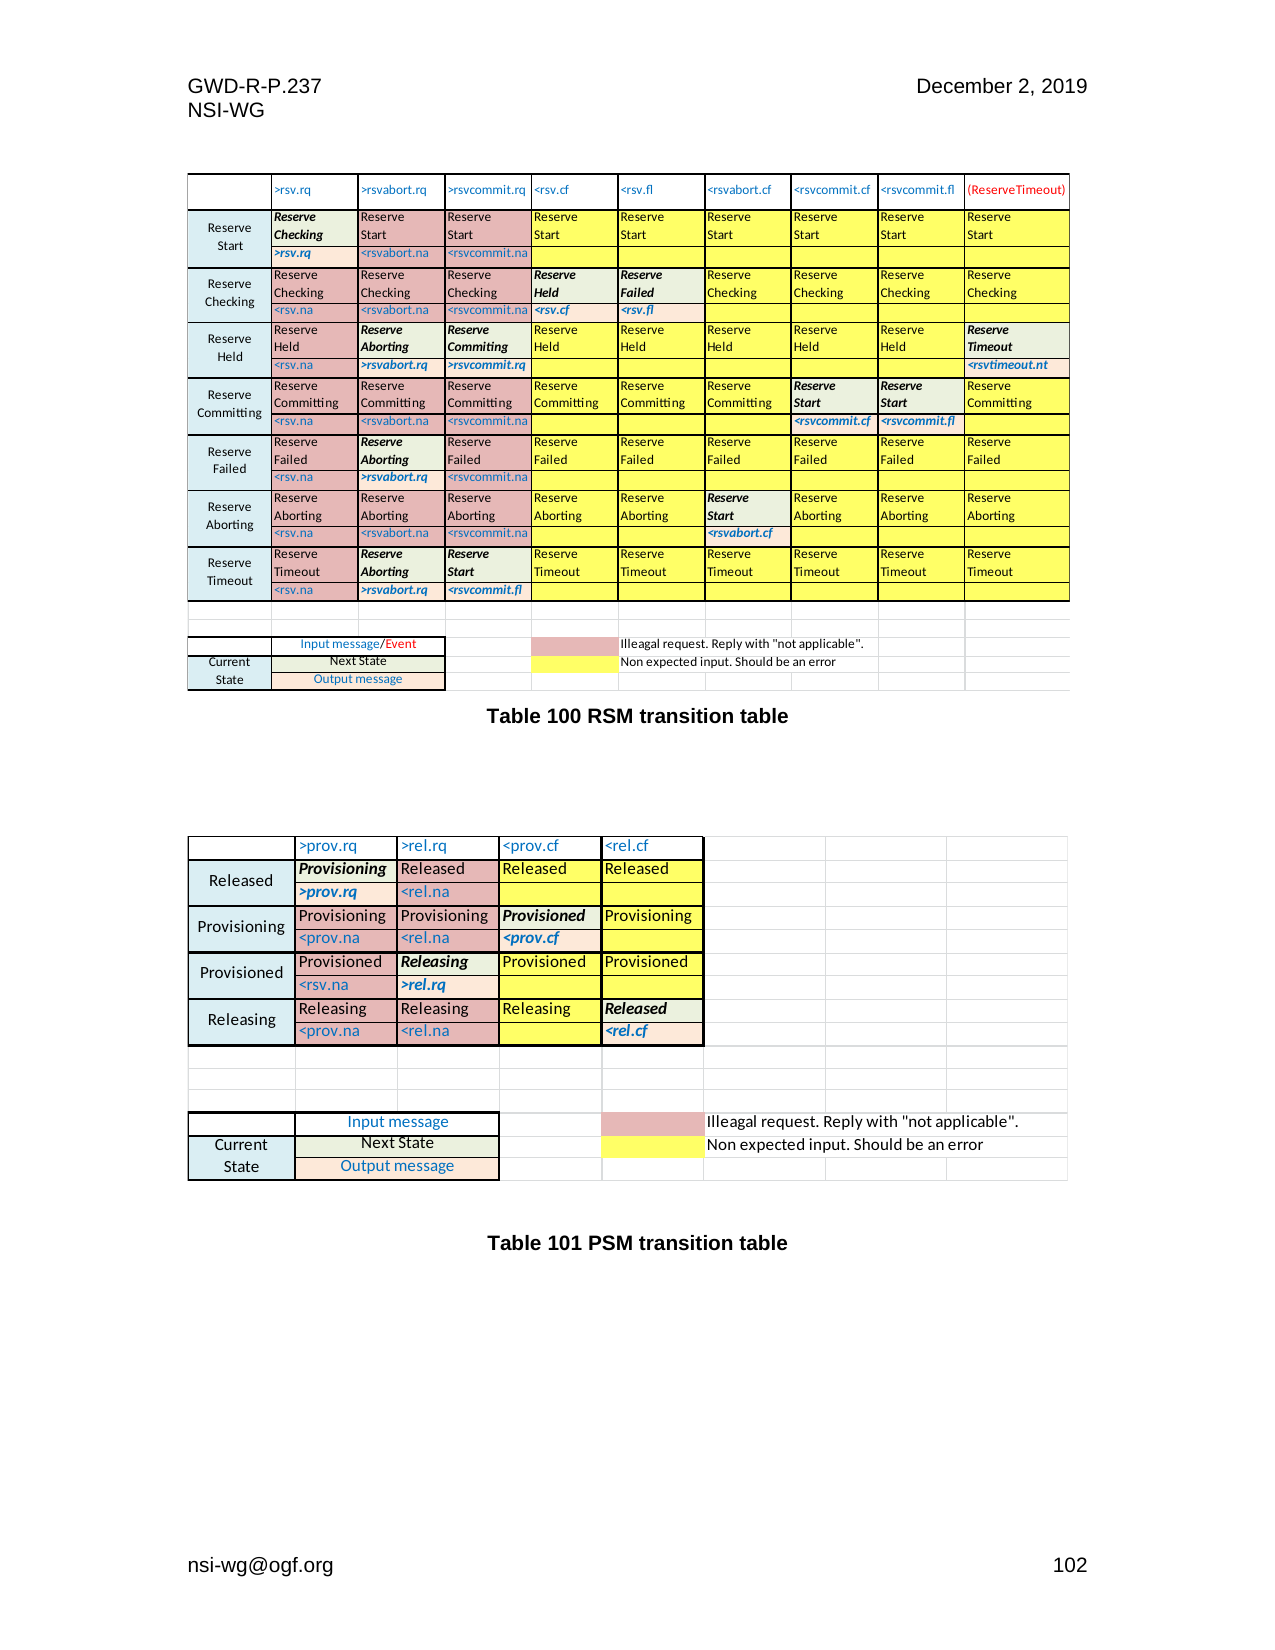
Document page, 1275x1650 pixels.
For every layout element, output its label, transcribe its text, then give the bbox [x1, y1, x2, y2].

text Table 100 RSM transition table [187, 704, 1087, 728]
text Table 101 PSM transition table [187, 1231, 1087, 1254]
